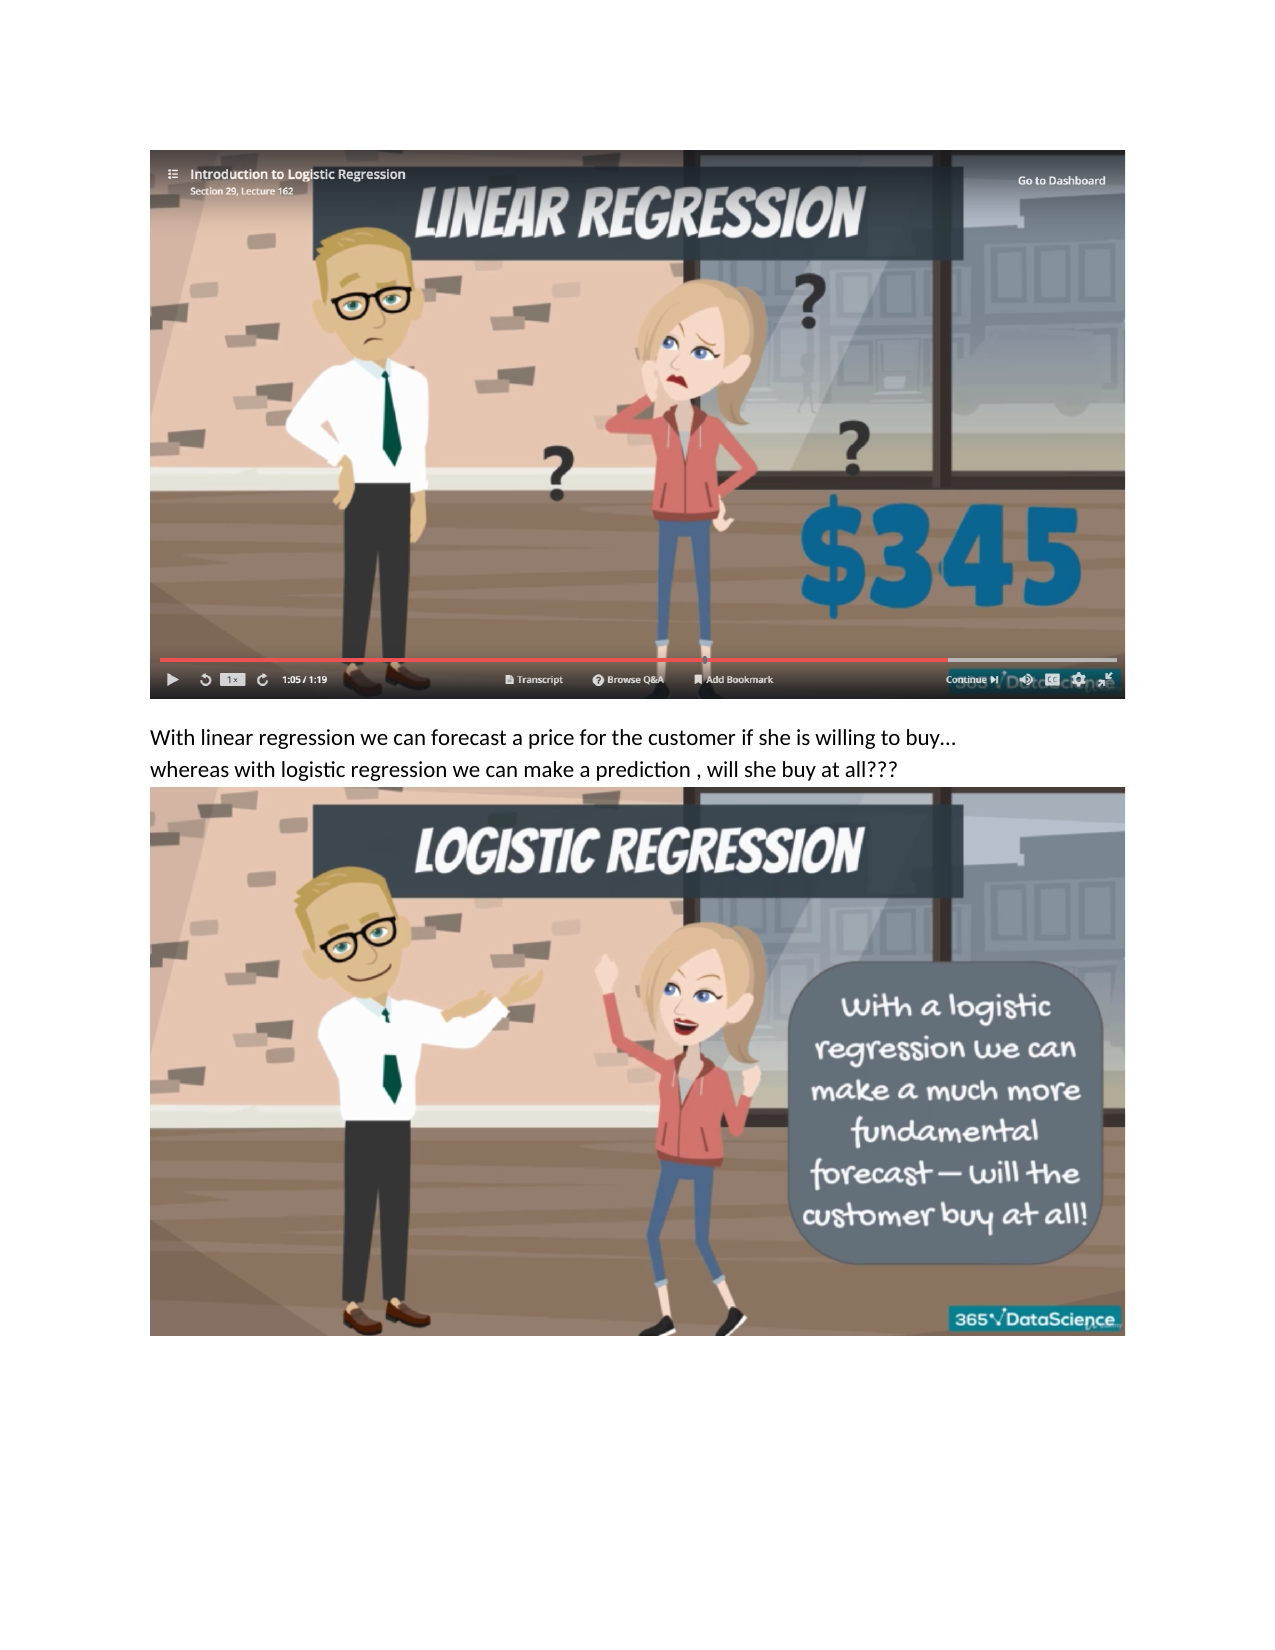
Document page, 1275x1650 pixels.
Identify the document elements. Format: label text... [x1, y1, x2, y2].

picture [150, 150, 1125, 699]
picture [150, 787, 1125, 1336]
text With linear regression we can forecast a price for the customer if she is willing to buy… whereas with logistic regression we can make a prediction , will she buy at all??? [150, 723, 1125, 787]
